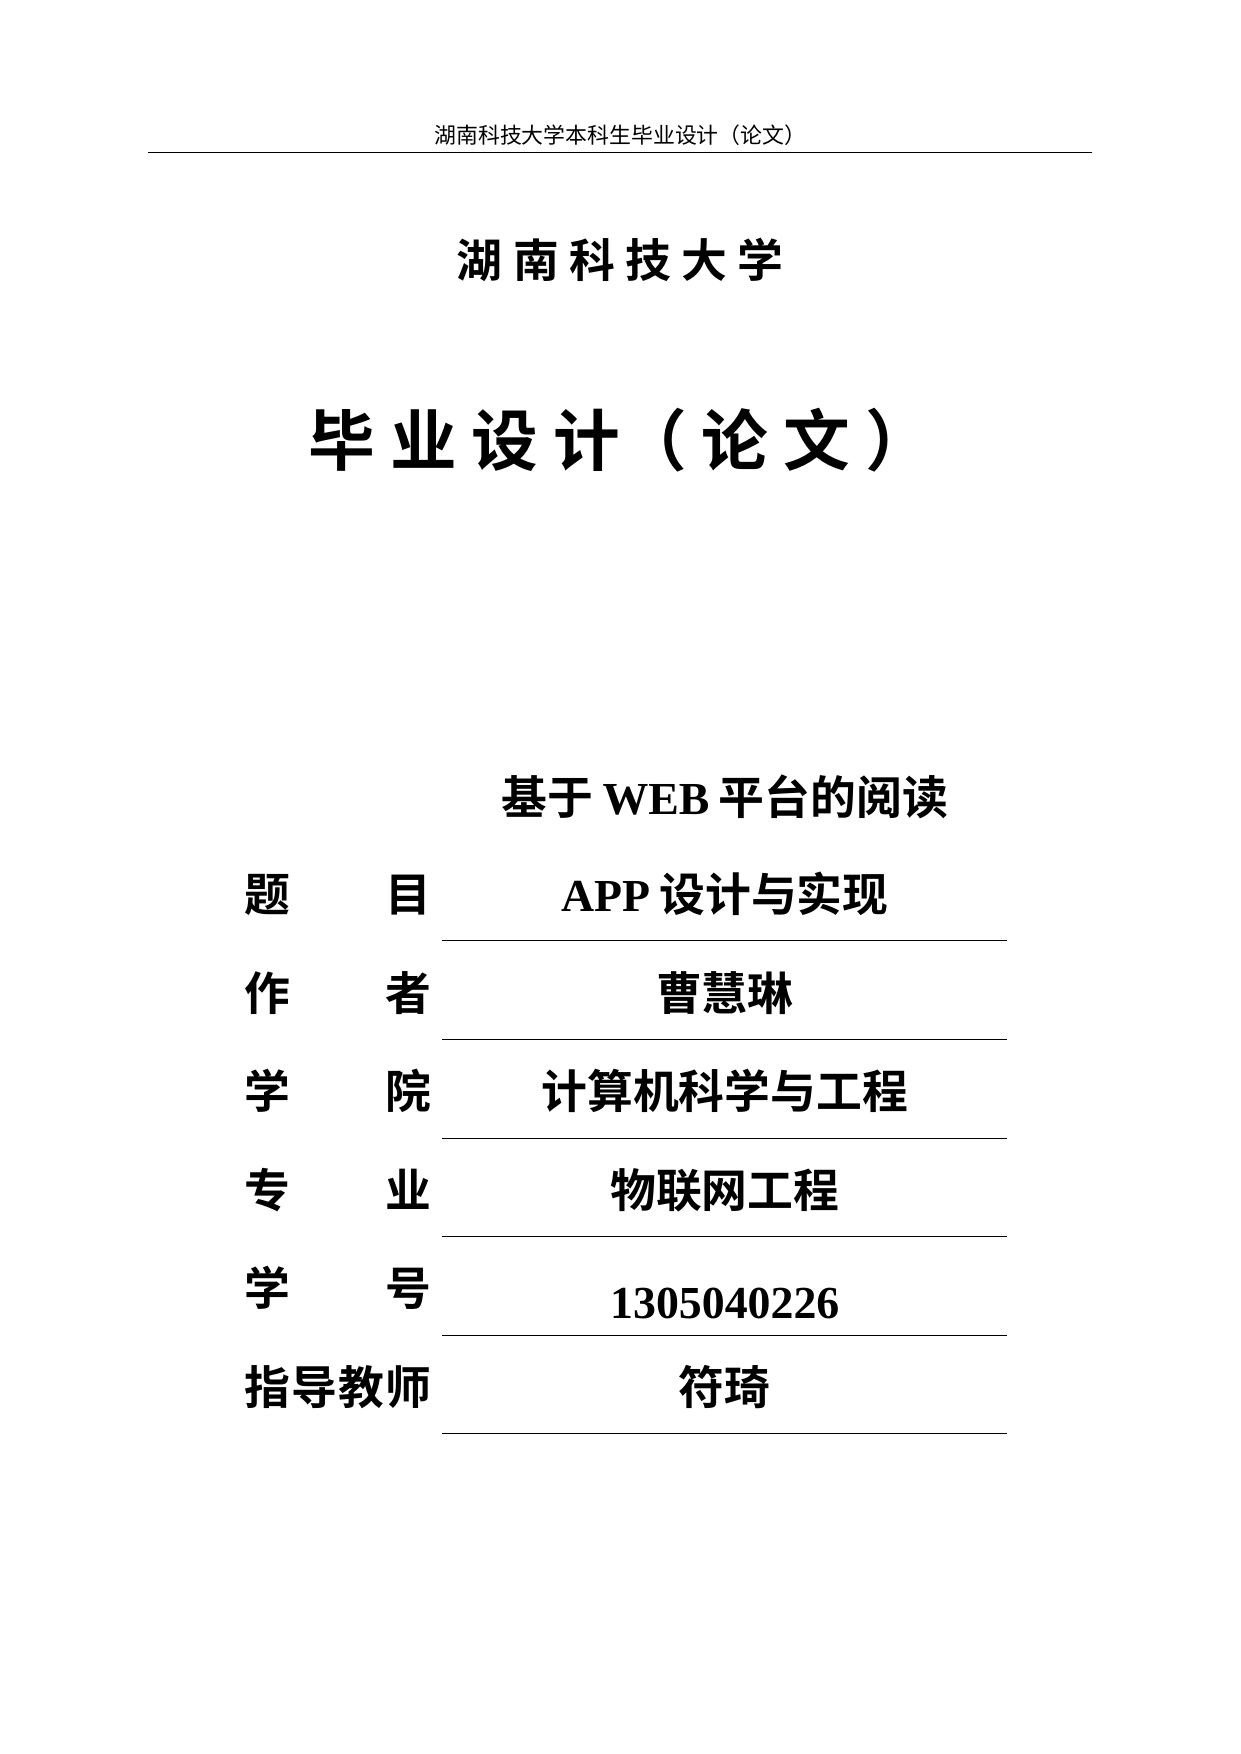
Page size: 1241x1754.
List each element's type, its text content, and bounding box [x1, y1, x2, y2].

table_cell 曹慧琳 [442, 941, 1007, 1039]
table_cell 学号 [233, 1236, 442, 1334]
table_cell 1305040226 [442, 1237, 1007, 1334]
table_cell 学院 [233, 1039, 442, 1137]
table_cell 作者 [233, 940, 442, 1039]
table_cell 专业 [233, 1138, 442, 1236]
table_header 题目 [233, 745, 442, 940]
table_header 基于WEB平台的阅读APP设计与实现 [442, 745, 1007, 940]
table_cell 符琦 [442, 1336, 1007, 1433]
table_cell 计算机科学与工程 [442, 1040, 1007, 1137]
text 湖 南 科 技 大 学 [148, 209, 1092, 307]
text 毕 业 设 计（ 论 文 ） [148, 388, 1092, 485]
table_cell 物联网工程 [442, 1139, 1007, 1236]
table_cell 指导教师 [233, 1335, 442, 1433]
